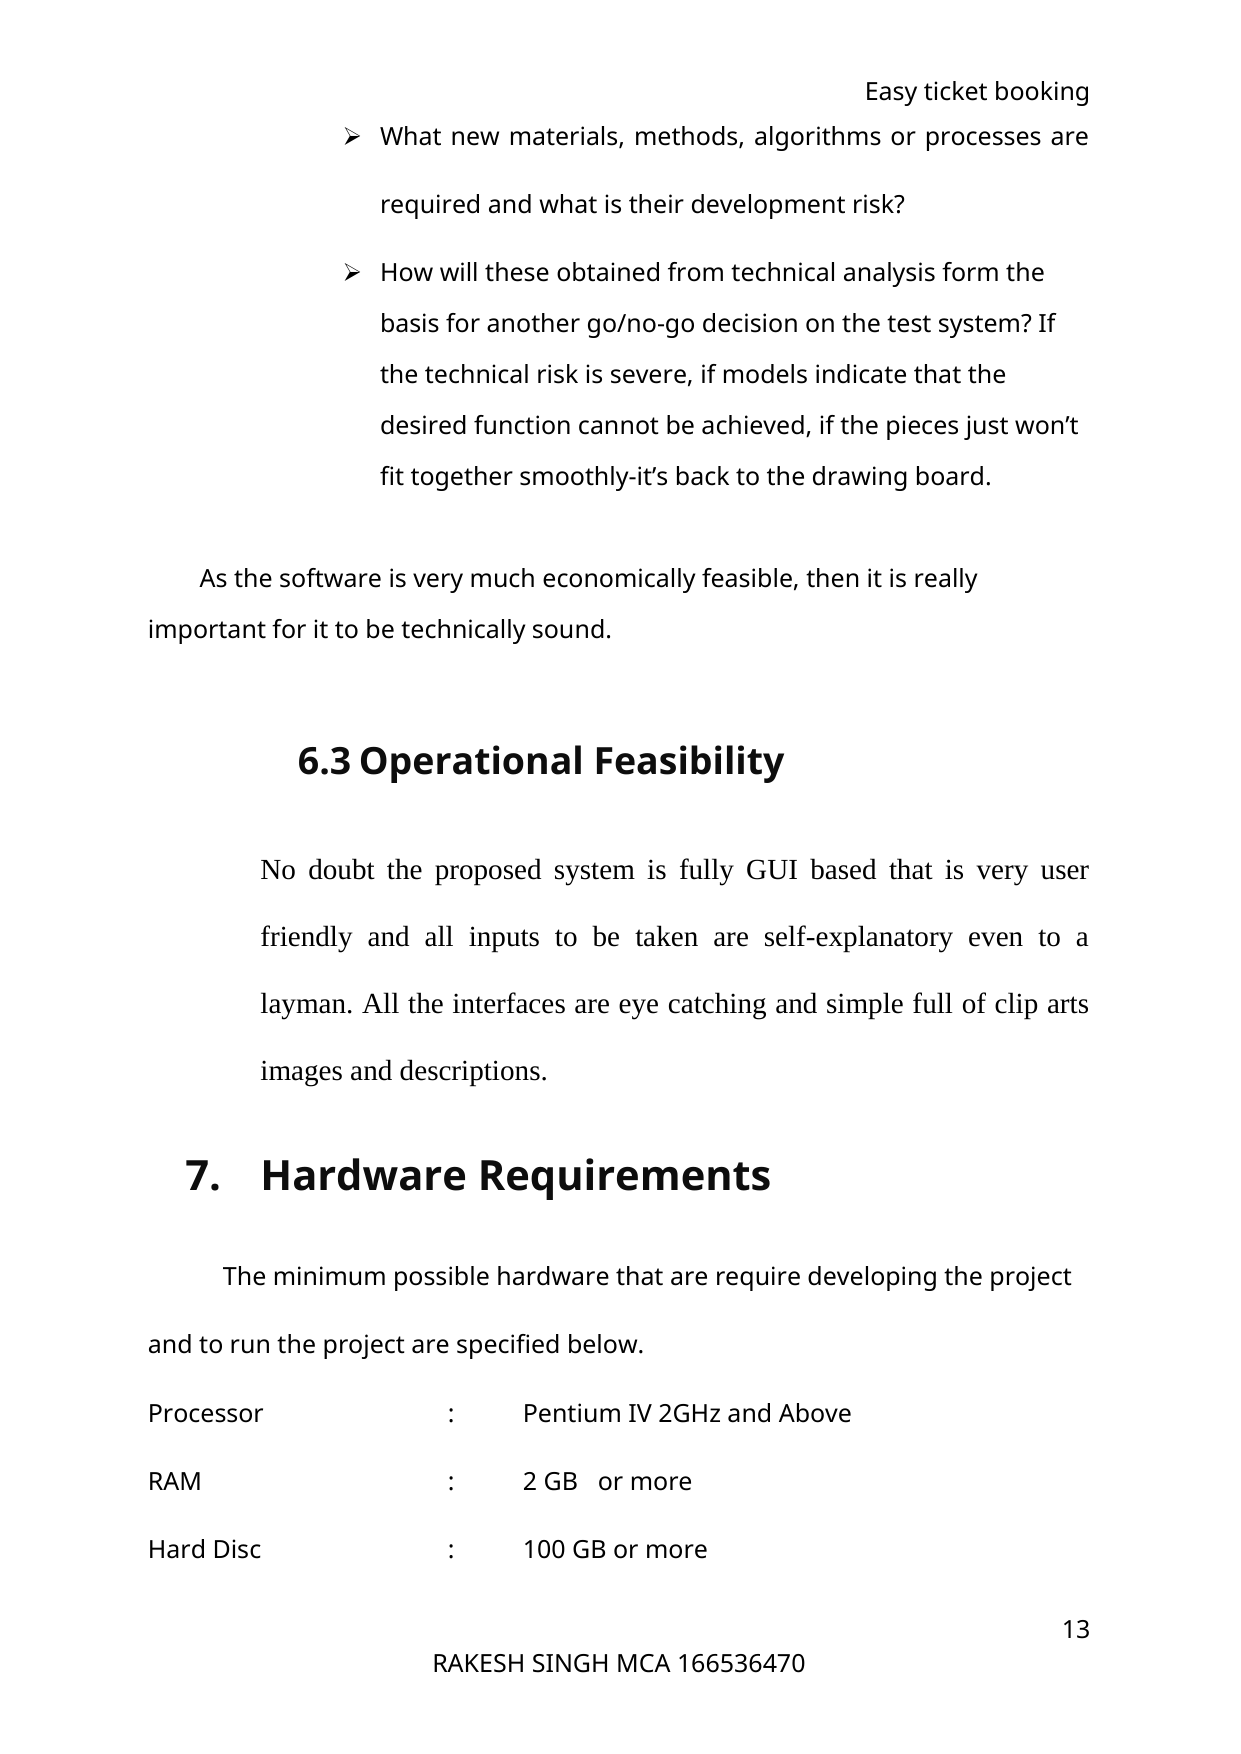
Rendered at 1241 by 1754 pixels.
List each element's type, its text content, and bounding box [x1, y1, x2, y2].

subtitle Operational Feasibility [298, 734, 1090, 785]
subtitle Hardware Requirements [185, 1145, 1090, 1202]
text Processor : Pentium IV 2GHz and Above [148, 1395, 1090, 1429]
list How will these obtained from technical analysis form the basis for another go/no-go decision on the test system? If the technical risk is severe, if models indicate that the desired function cannot be achieved, if the pieces just won’t fit together smoothly-it’s back to the drawing board. [342, 254, 1090, 493]
text No doubt the proposed system is fully GUI based that is very user friendly and all inputs to be taken are self-explanatory even to a layman. All the interfaces are eye catching and simple full of clip arts images and descriptions. [260, 852, 1090, 1087]
text The minimum possible hardware that are require developing the project and to run the project are specified below. [148, 1259, 1090, 1361]
text RAM : 2 GB or more [148, 1463, 1090, 1497]
text Hard Disc : 100 GB or more [148, 1531, 1090, 1566]
text As the software is very much economically feasible, then it is really important for it to be technically sound. [148, 561, 1090, 646]
list What new materials, methods, algorithms or processes are required and what is their development risk? [342, 118, 1090, 220]
